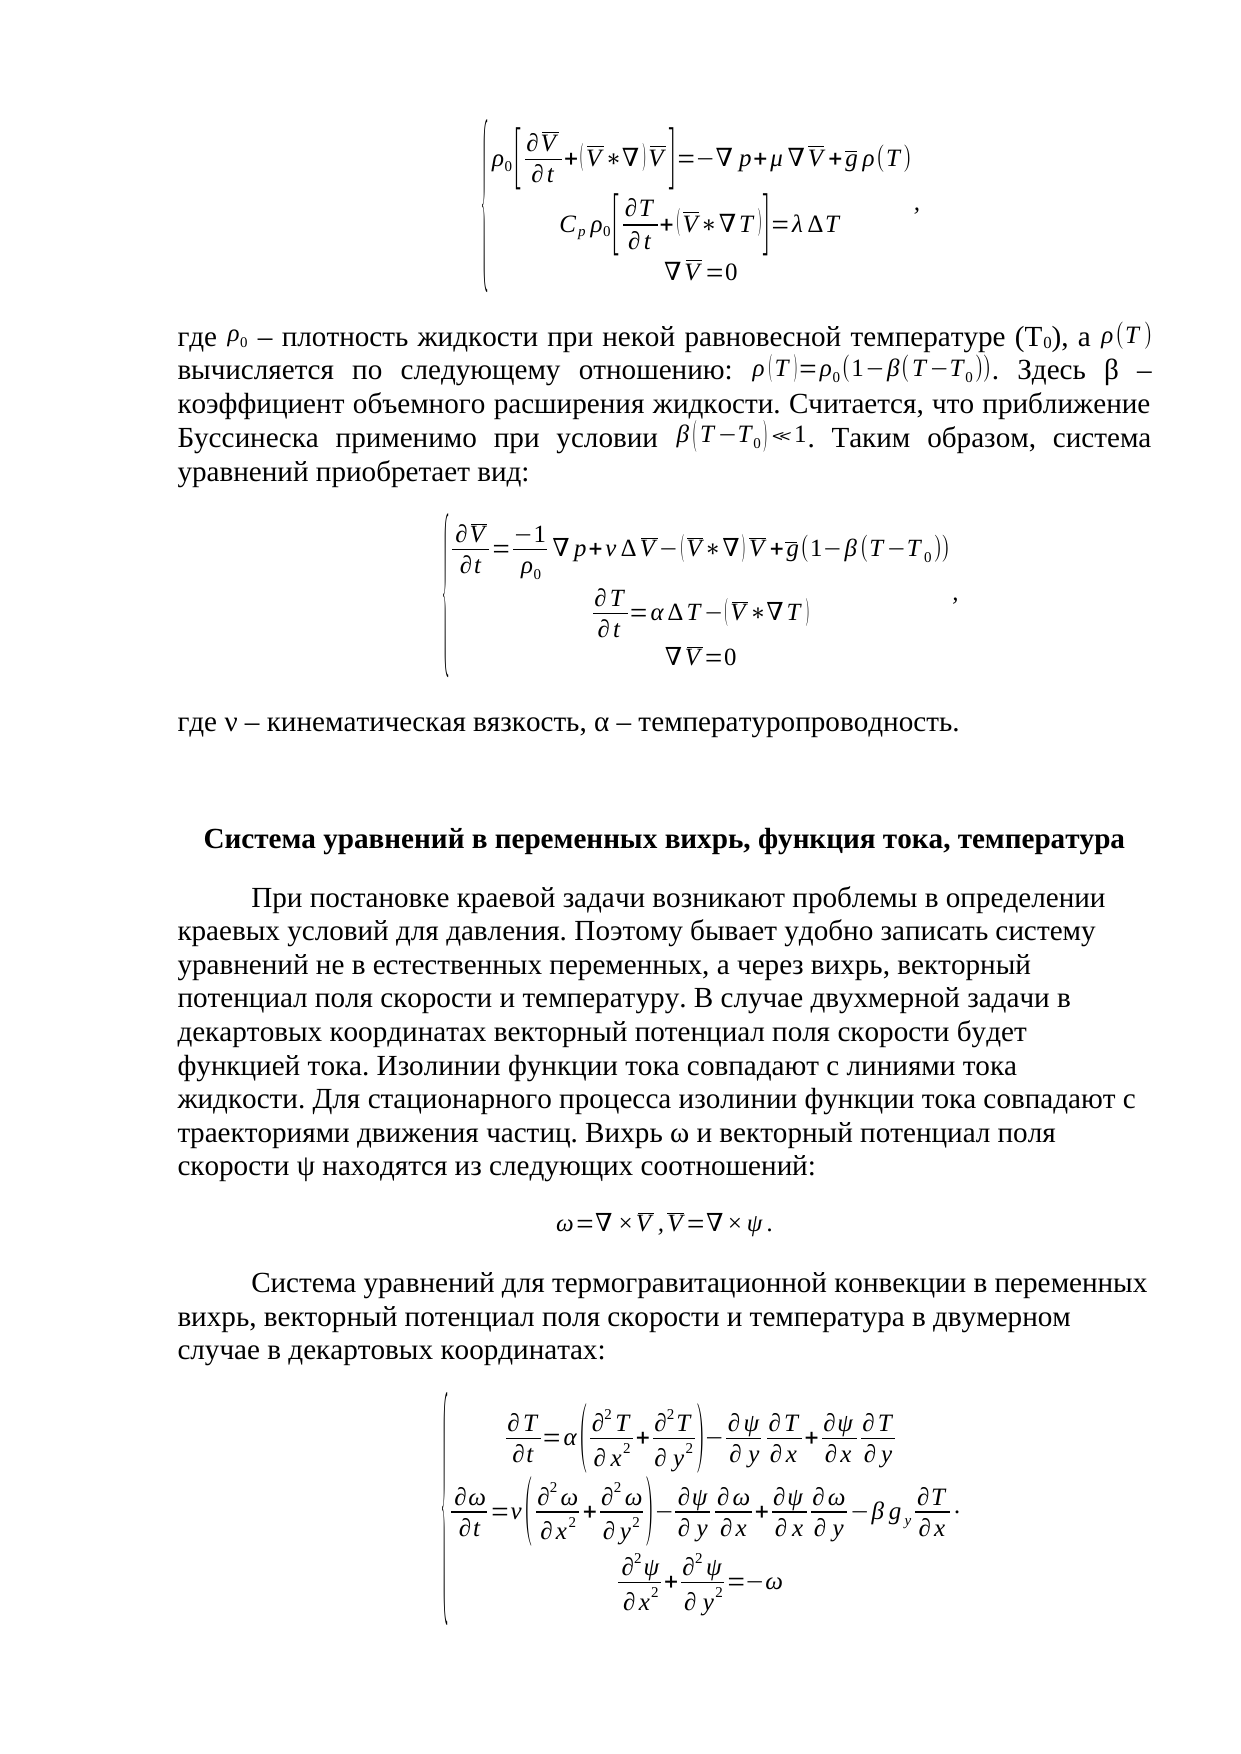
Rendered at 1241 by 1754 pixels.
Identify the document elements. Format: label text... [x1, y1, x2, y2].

list Система уравнений для термогравитационной конвекции в переменных вихрь, векторный потенциал поля скорости и температура в двумерном случае в декартовых координатах: [177, 1265, 1152, 1366]
list При постановке краевой задачи возникают проблемы в определении краевых условий для давления. Поэтому бывает удобно записать систему уравнений не в естественных переменных, а через вихрь, векторный потенциал поля скорости и температуру. В случае двухмерной задачи в декартовых координатах векторный потенциал поля скорости будет функцией тока. Изолинии функции тока совпадают с линиями тока жидкости. Для стационарного процесса изолинии функции тока совпадают с траекториями движения частиц. Вихрь ω и векторный потенциал поля скорости ψ находятся из следующих соотношений: [177, 880, 1152, 1182]
text где ν – кинематическая вязкость, α – температуропроводность. [177, 704, 1152, 738]
list Система уравнений в переменных вихрь, функция тока, температура [177, 821, 1152, 855]
text где – плотность жидкости при некой равновесной температуре (T0), а вычисляется по следующему отношению: . Здесь β – коэффициент объемного расширения жидкости. Считается, что приближение Буссинеска применимо при условии . Таким образом, система уравнений приобретает вид: [177, 319, 1152, 488]
